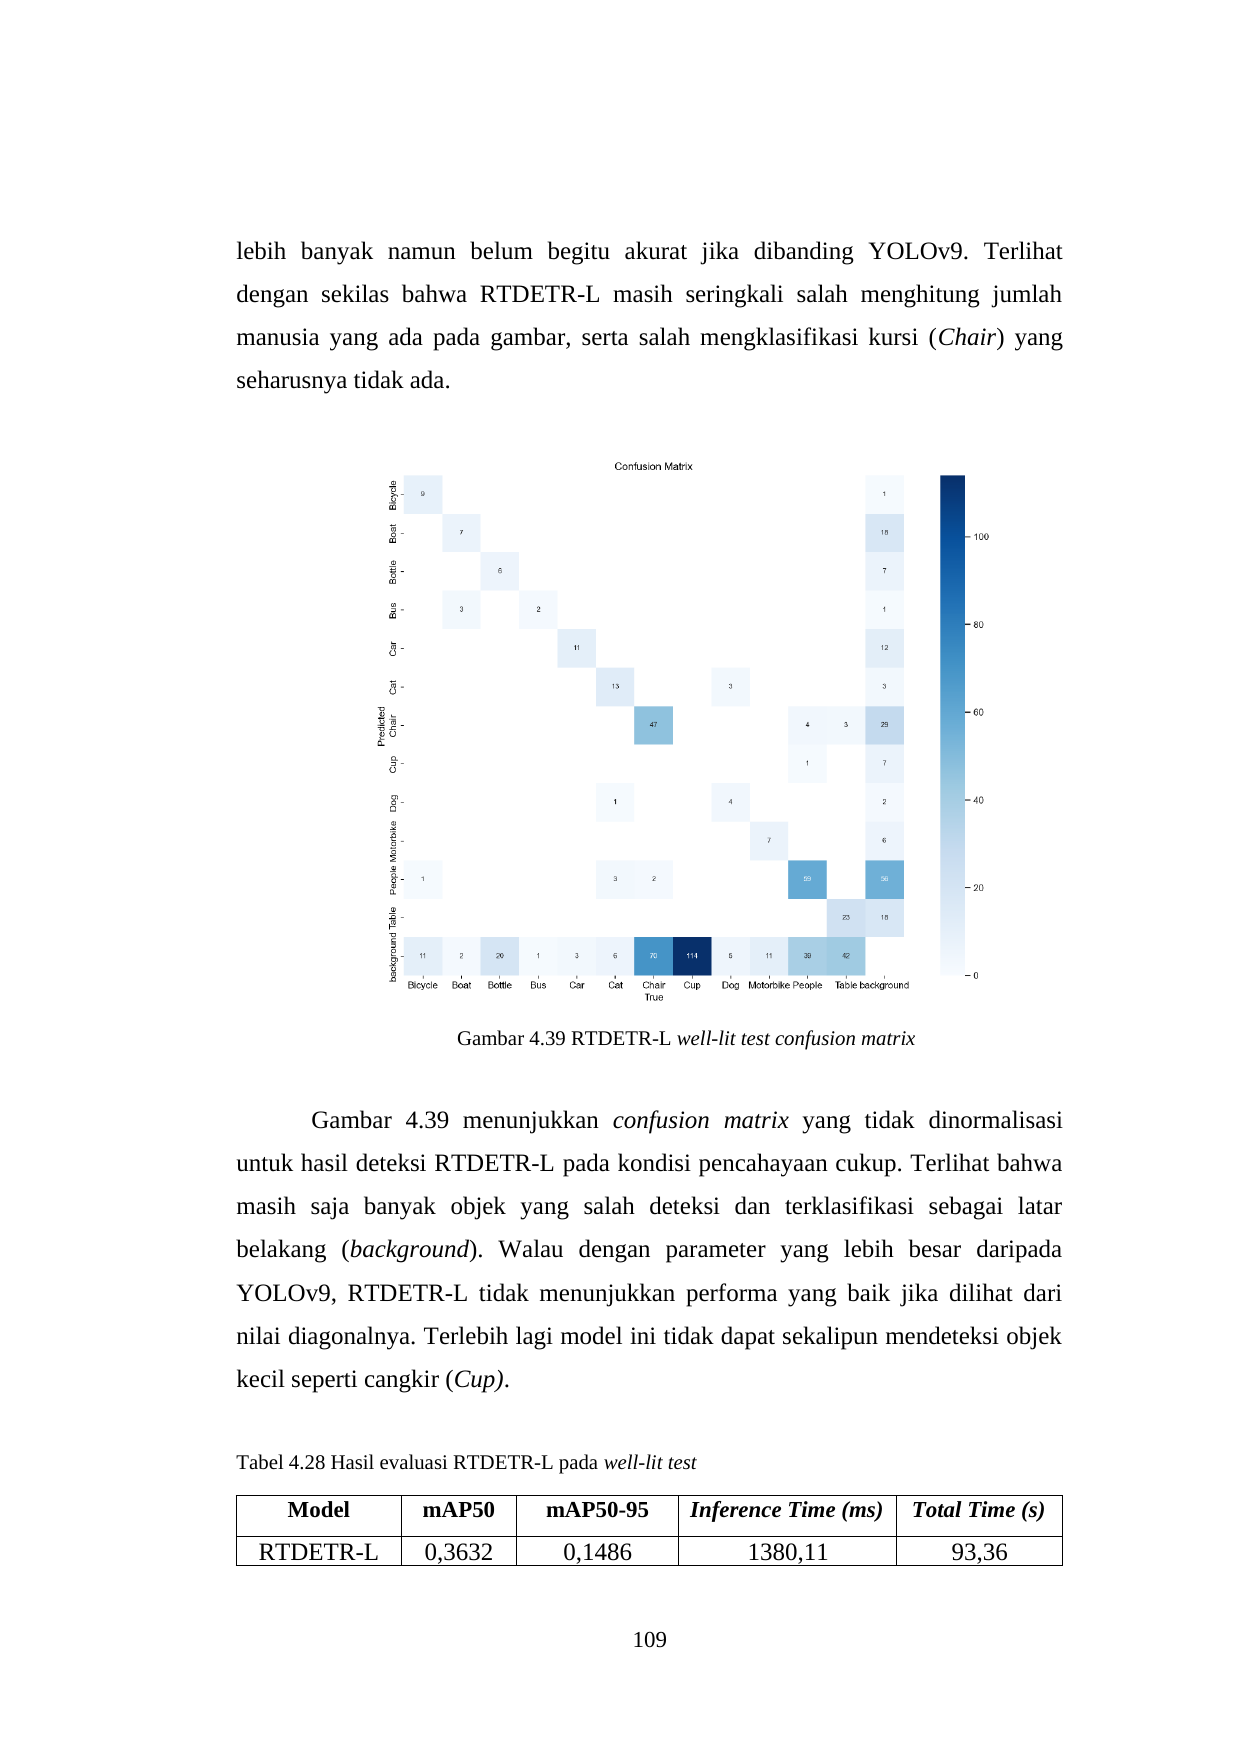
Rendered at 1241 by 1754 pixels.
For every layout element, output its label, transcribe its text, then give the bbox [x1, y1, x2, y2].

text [236, 236, 1063, 394]
table_cell 1380,11 [679, 1537, 896, 1565]
table_header mAP50-95 [517, 1496, 678, 1536]
table_header Model [237, 1496, 401, 1536]
table_cell RTDETR-L [237, 1537, 401, 1565]
table_header Total Time (s) [897, 1496, 1062, 1536]
table_cell 0,3632 [402, 1537, 516, 1565]
text Gambar 4.39 menunjukkan confusion matrix yang tidak dinormalisasi untuk hasil deteksi RTDETR-L pada kondisi pencahayaan cukup. Terlihat bahwa masih saja banyak objek yang salah deteksi dan terklasifikasi sebagai latar belakang (background). Walau dengan parameter yang lebih besar daripada YOLOv9, RTDETR-L tidak menunjukkan performa yang baik jika dilihat dari nilai diagonalnya. Terlebih lagi model ini tidak dapat sekalipun mendeteksi objek kecil seperti cangkir (Cup). [236, 1105, 1063, 1393]
table_header mAP50 [402, 1496, 516, 1536]
table_header Inference Time (ms) [679, 1496, 896, 1536]
table_cell 0,1486 [517, 1537, 678, 1565]
text Tabel 4.28 Hasil evaluasi RTDETR-L pada well-lit test [236, 1450, 1063, 1474]
table_cell 93,36 [897, 1537, 1062, 1565]
text Gambar 4.39 RTDETR-L well-lit test confusion matrix [311, 1026, 1063, 1050]
picture [311, 451, 1060, 1013]
